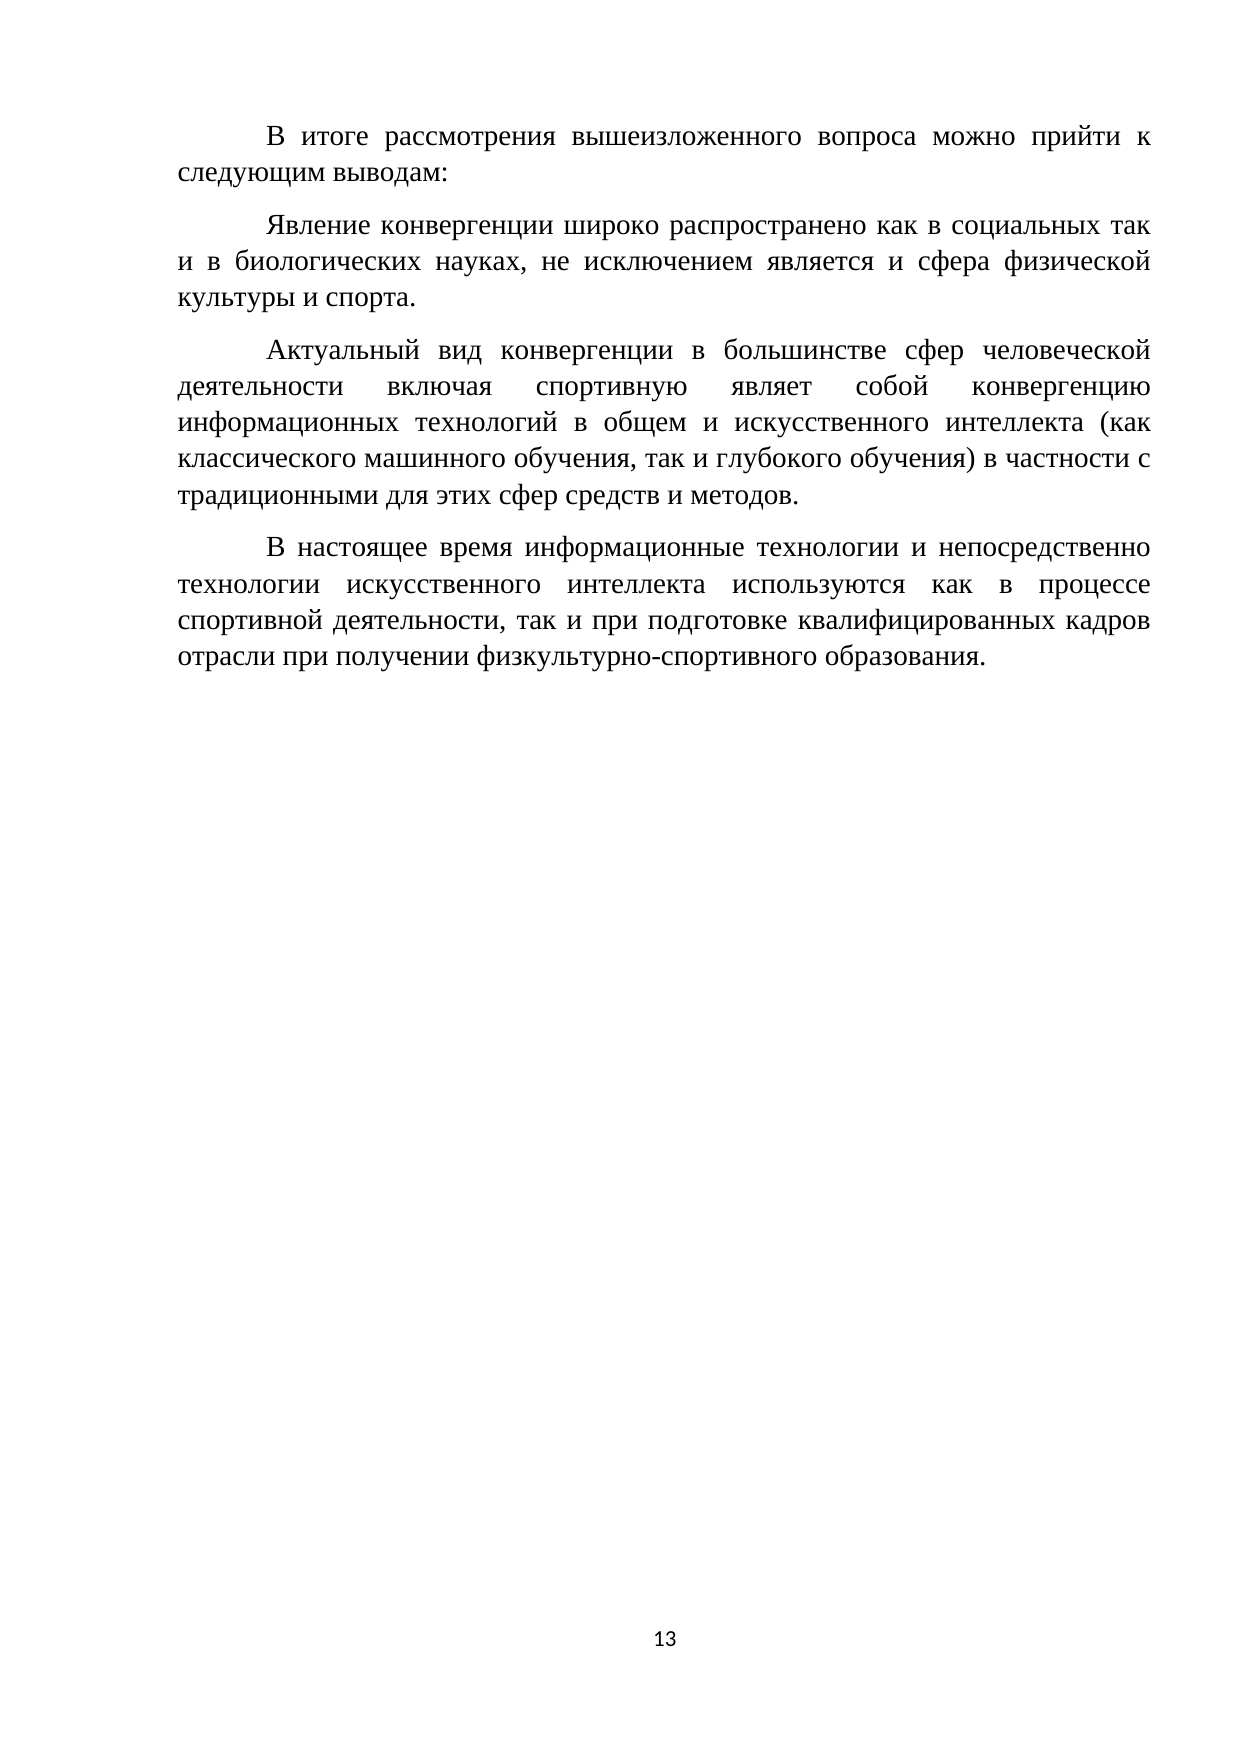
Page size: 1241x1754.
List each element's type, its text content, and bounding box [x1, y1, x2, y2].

text Актуальный вид конвергенции в большинстве сфер человеческой деятельности включая спортивную являет собой конвергенцию информационных технологий в общем и искусственного интеллекта (как классического машинного обучения, так и глубокого обучения) в частности с традиционными для этих сфер средств и методов. [177, 332, 1152, 510]
text В итоге рассмотрения вышеизложенного вопроса можно прийти к следующим выводам: [177, 118, 1152, 188]
text В настоящее время информационные технологии и непосредственно технологии искусственного интеллекта используются как в процессе спортивной деятельности, так и при подготовке квалифицированных кадров отрасли при получении физкультурно-спортивного образования. [177, 529, 1152, 672]
text Явление конвергенции широко распространено как в социальных так и в биологических науках, не исключением является и сфера физической культуры и спорта. [177, 207, 1152, 313]
